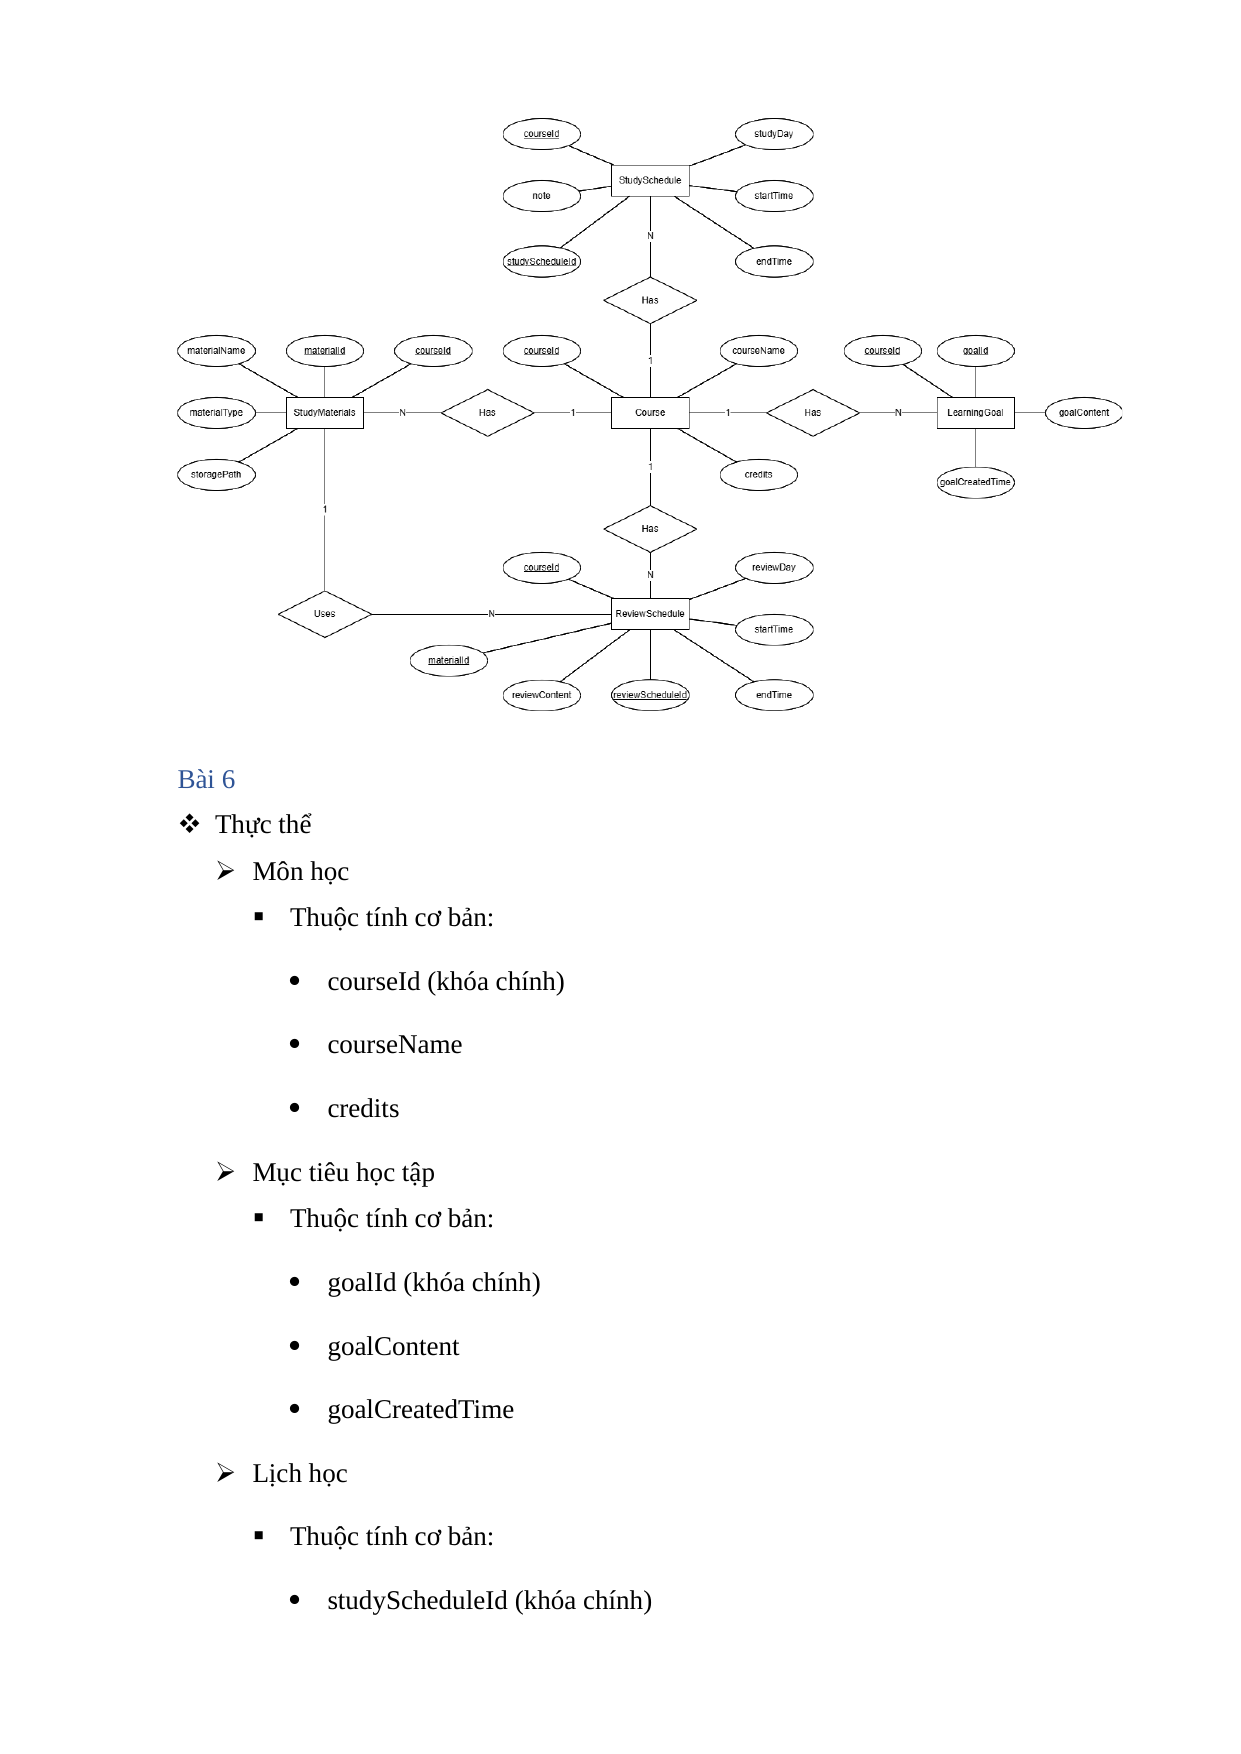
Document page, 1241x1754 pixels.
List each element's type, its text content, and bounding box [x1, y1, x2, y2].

list courseId (khóa chính) [290, 965, 1122, 996]
list goalCreatedTime [290, 1393, 1122, 1424]
subtitle Bài 6 [177, 764, 1122, 795]
list goalContent [290, 1329, 1122, 1361]
list credits [290, 1092, 1122, 1123]
list studyScheduleId (khóa chính) [290, 1584, 1122, 1615]
list goalId (khóa chính) [290, 1266, 1122, 1297]
list Thuộc tính cơ bản: [252, 901, 1122, 933]
list Thực thể [177, 808, 1122, 839]
list courseName [290, 1028, 1122, 1060]
list Thuộc tính cơ bản: [252, 1520, 1122, 1551]
picture [177, 118, 1123, 711]
list Mục tiêu học tập [215, 1156, 1122, 1187]
list Môn học [215, 854, 1122, 886]
list Thuộc tính cơ bản: [252, 1202, 1122, 1234]
list Lịch học [215, 1457, 1122, 1488]
